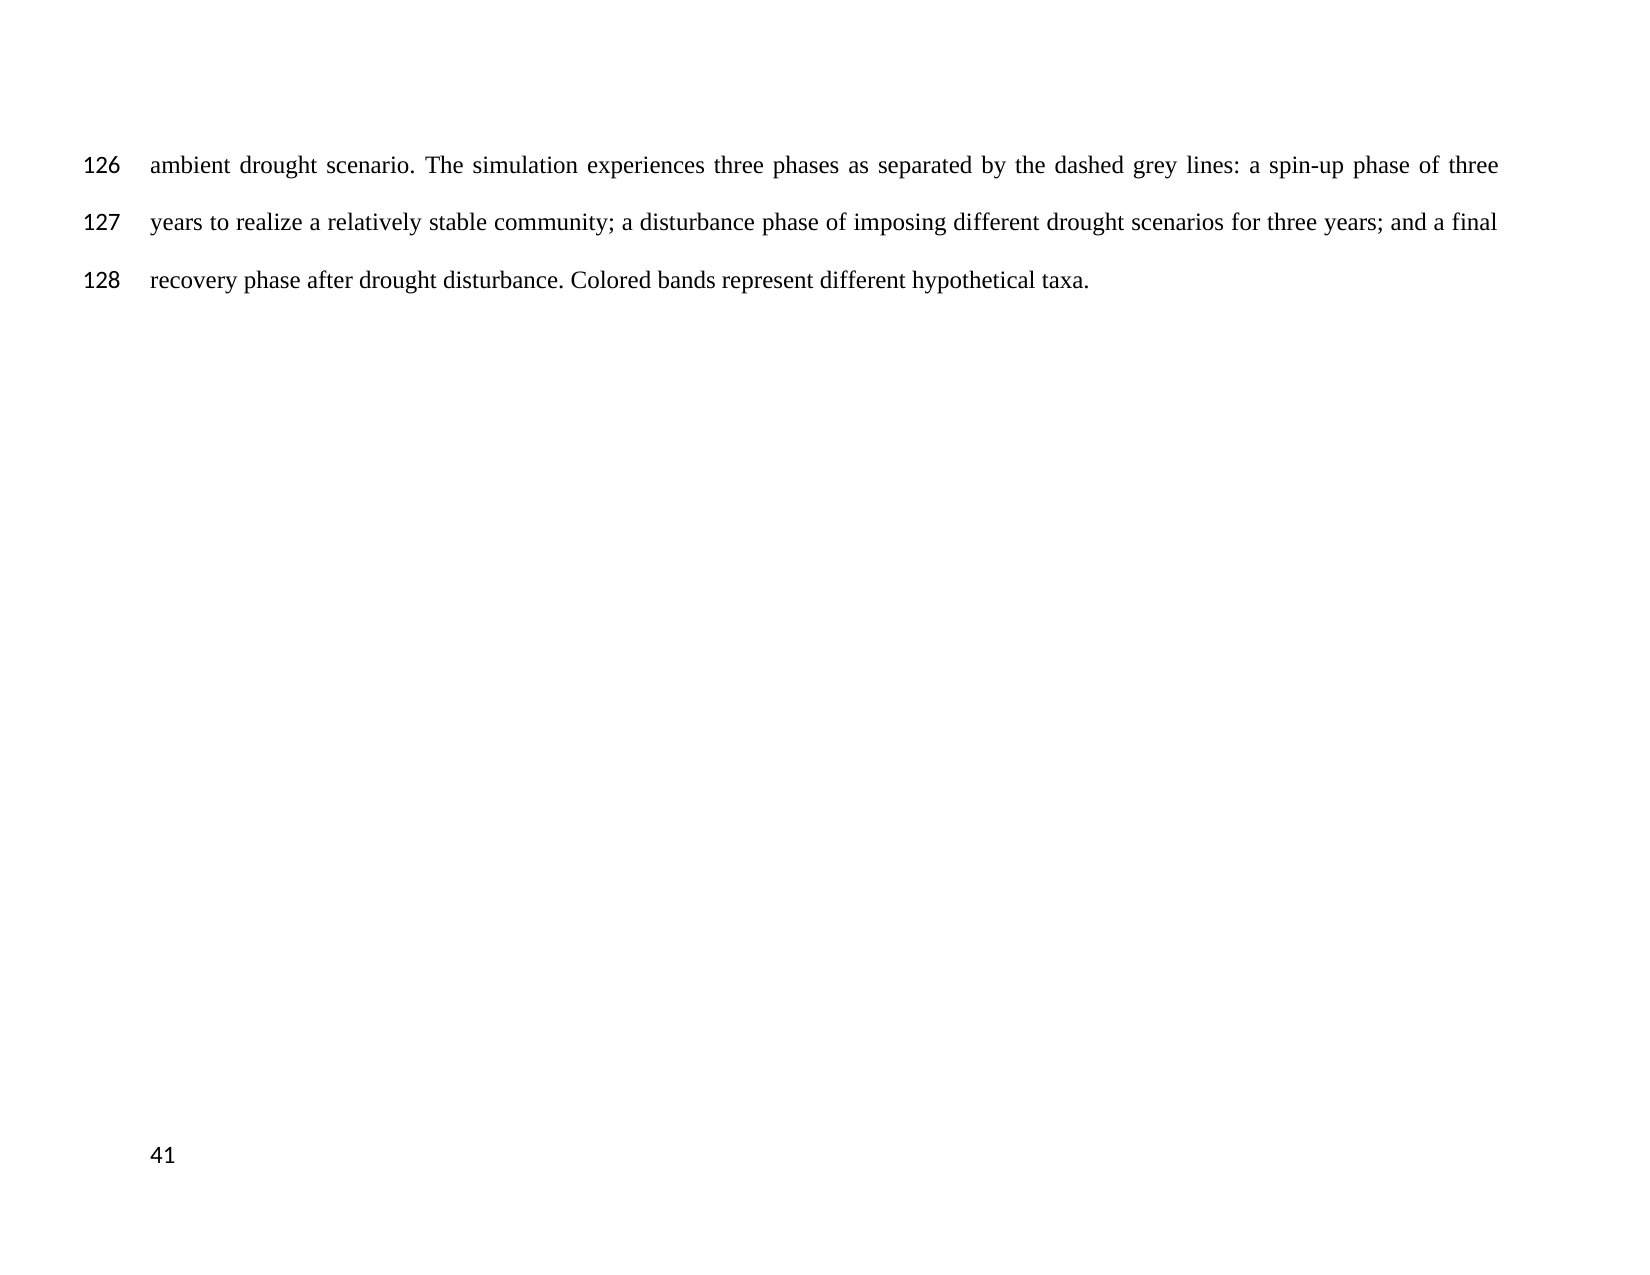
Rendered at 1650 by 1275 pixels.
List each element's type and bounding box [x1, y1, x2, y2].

text [150, 150, 1500, 294]
